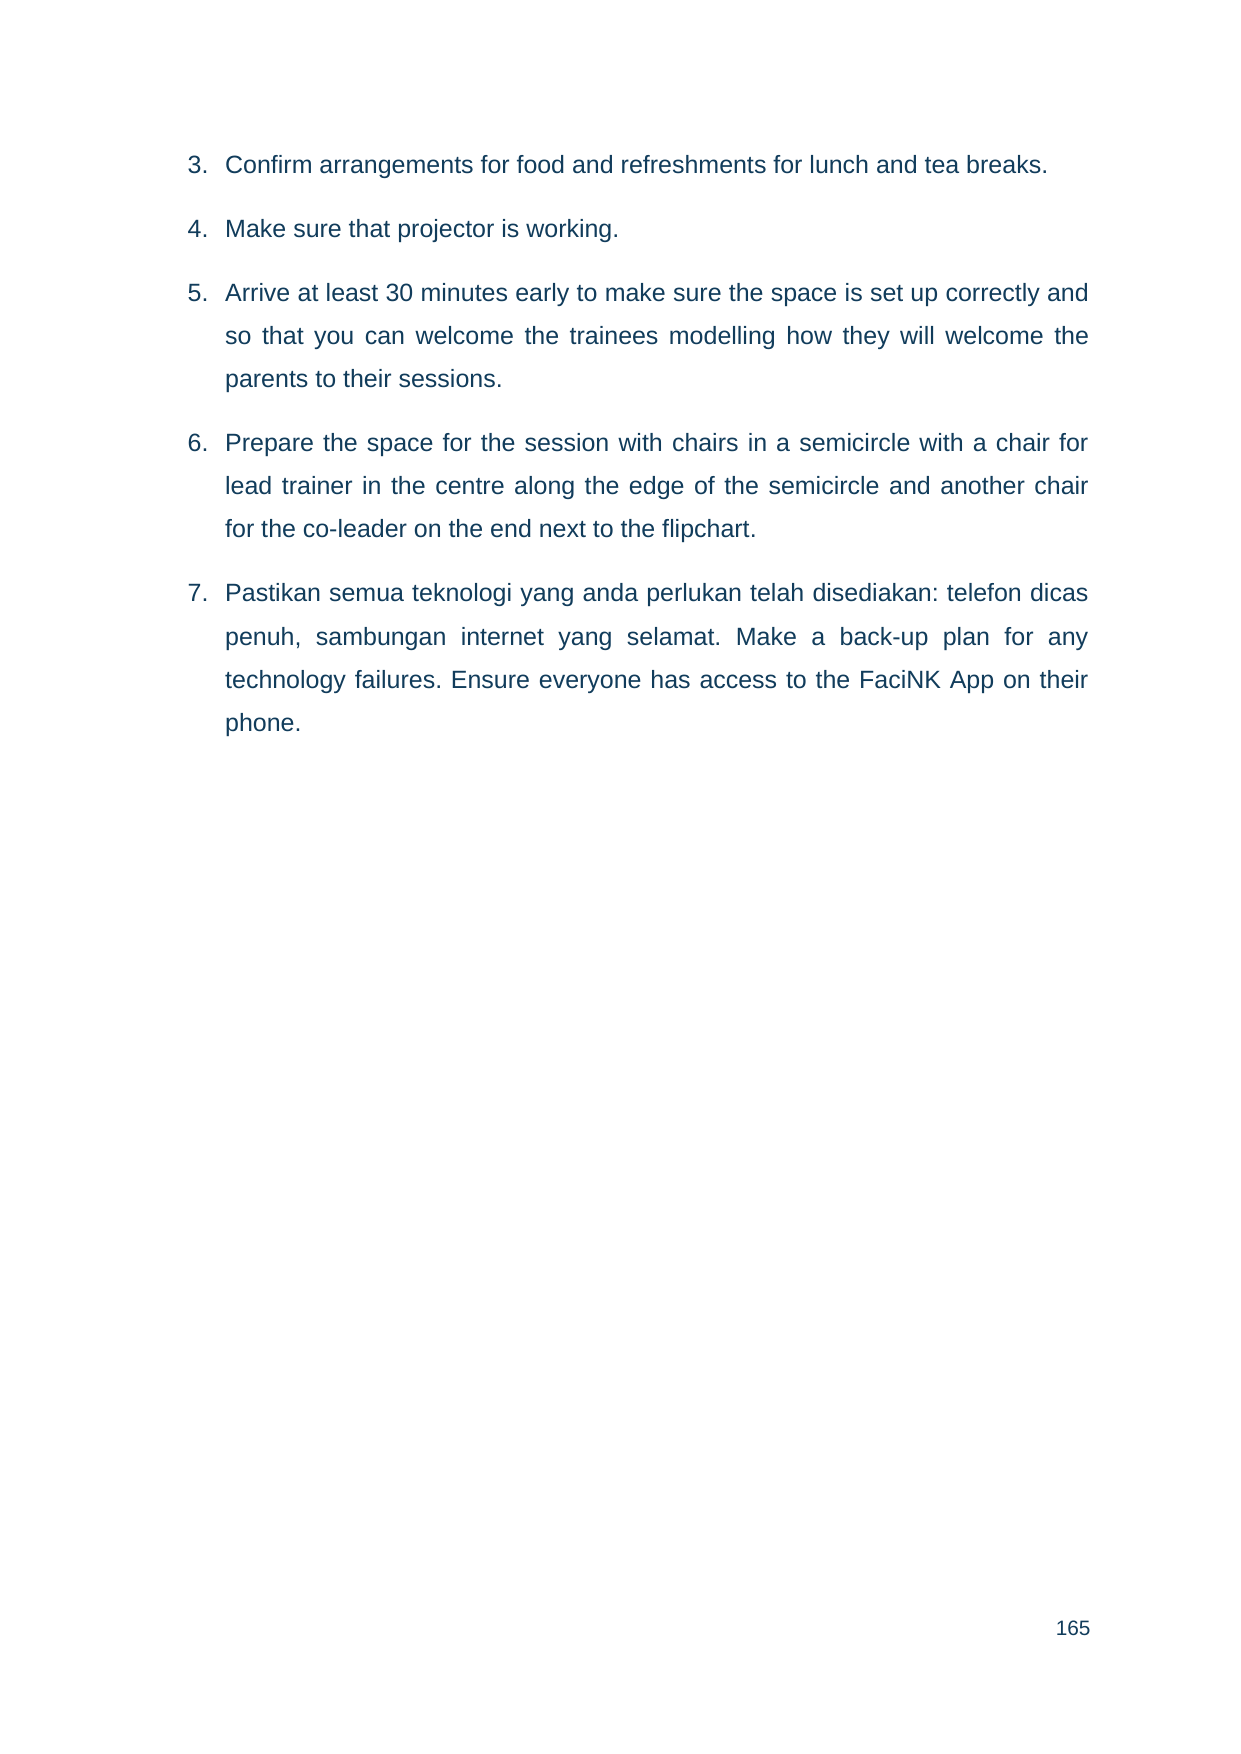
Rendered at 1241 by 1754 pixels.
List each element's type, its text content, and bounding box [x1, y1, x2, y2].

list Arrive at least 30 minutes early to make sure the space is set up correctly and so that you can welcome the trainees modelling how they will welcome the parents to their sessions. [187, 278, 1090, 393]
list Pastikan semua teknologi yang anda perlukan telah disediakan: telefon dicas penuh, sambungan internet yang selamat. Make a back-up plan for any technology failures. Ensure everyone has access to the FaciNK App on their phone. [187, 578, 1090, 736]
list Make sure that projector is working. [187, 214, 1090, 243]
list Confirm arrangements for food and refreshments for lunch and tea breaks. [187, 150, 1090, 179]
list Prepare the space for the session with chairs in a semicircle with a chair for lead trainer in the centre along the edge of the semicircle and another chair for the co-leader on the end next to the flipchart. [187, 428, 1090, 543]
